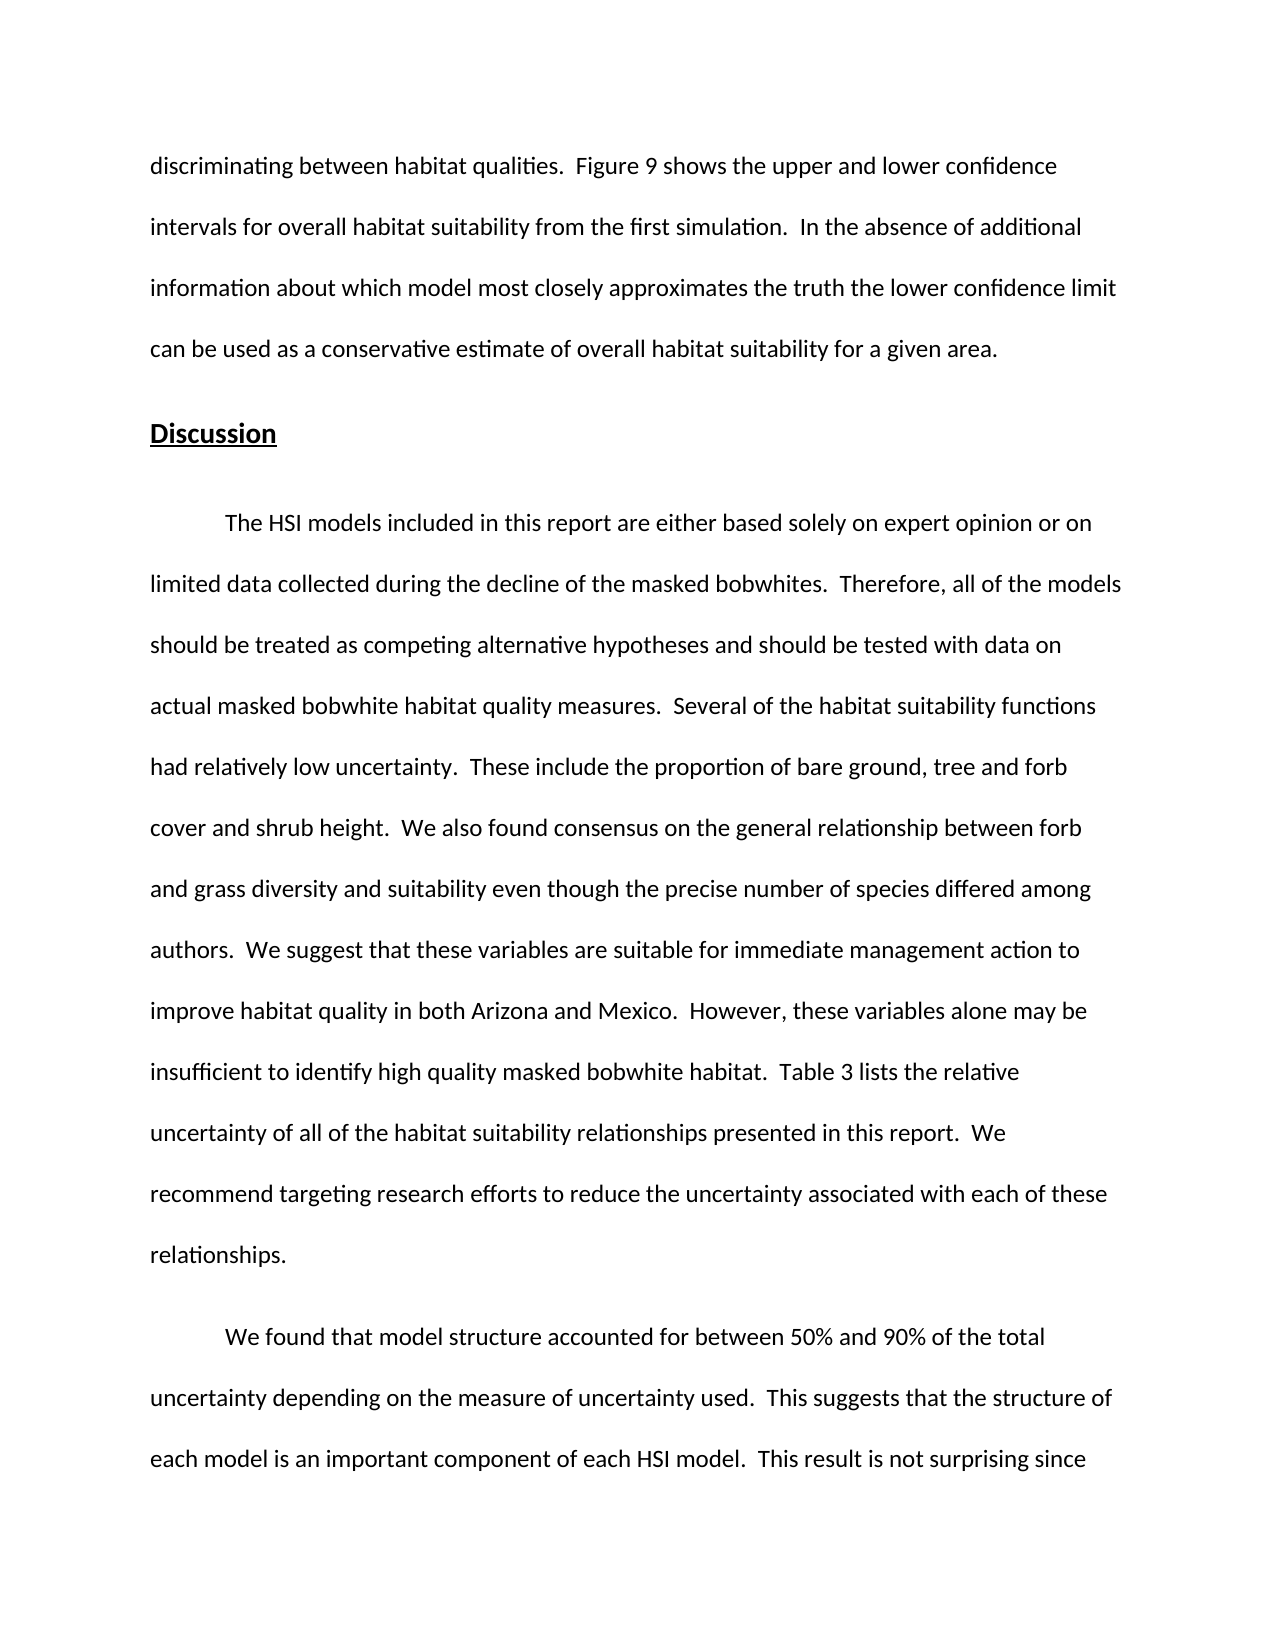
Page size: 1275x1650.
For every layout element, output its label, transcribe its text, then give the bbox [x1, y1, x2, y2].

text The HSI models included in this report are either based solely on expert opinion or on limited data collected during the decline of the masked bobwhites. Therefore, all of the models should be treated as competing alternative hypotheses and should be tested with data on actual masked bobwhite habitat quality measures. Several of the habitat suitability functions had relatively low uncertainty. These include the proportion of bare ground, tree and forb cover and shrub height. We also found consensus on the general relationship between forb and grass diversity and suitability even though the precise number of species differed among authors. We suggest that these variables are suitable for immediate management action to improve habitat quality in both Arizona and Mexico. However, these variables alone may be insufficient to identify high quality masked bobwhite habitat. Table 3 lists the relative uncertainty of all of the habitat suitability relationships presented in this report. We recommend targeting research efforts to reduce the uncertainty associated with each of these relationships. [150, 507, 1125, 1270]
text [150, 150, 1125, 364]
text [150, 1321, 1125, 1474]
text Discussion [150, 415, 1125, 451]
